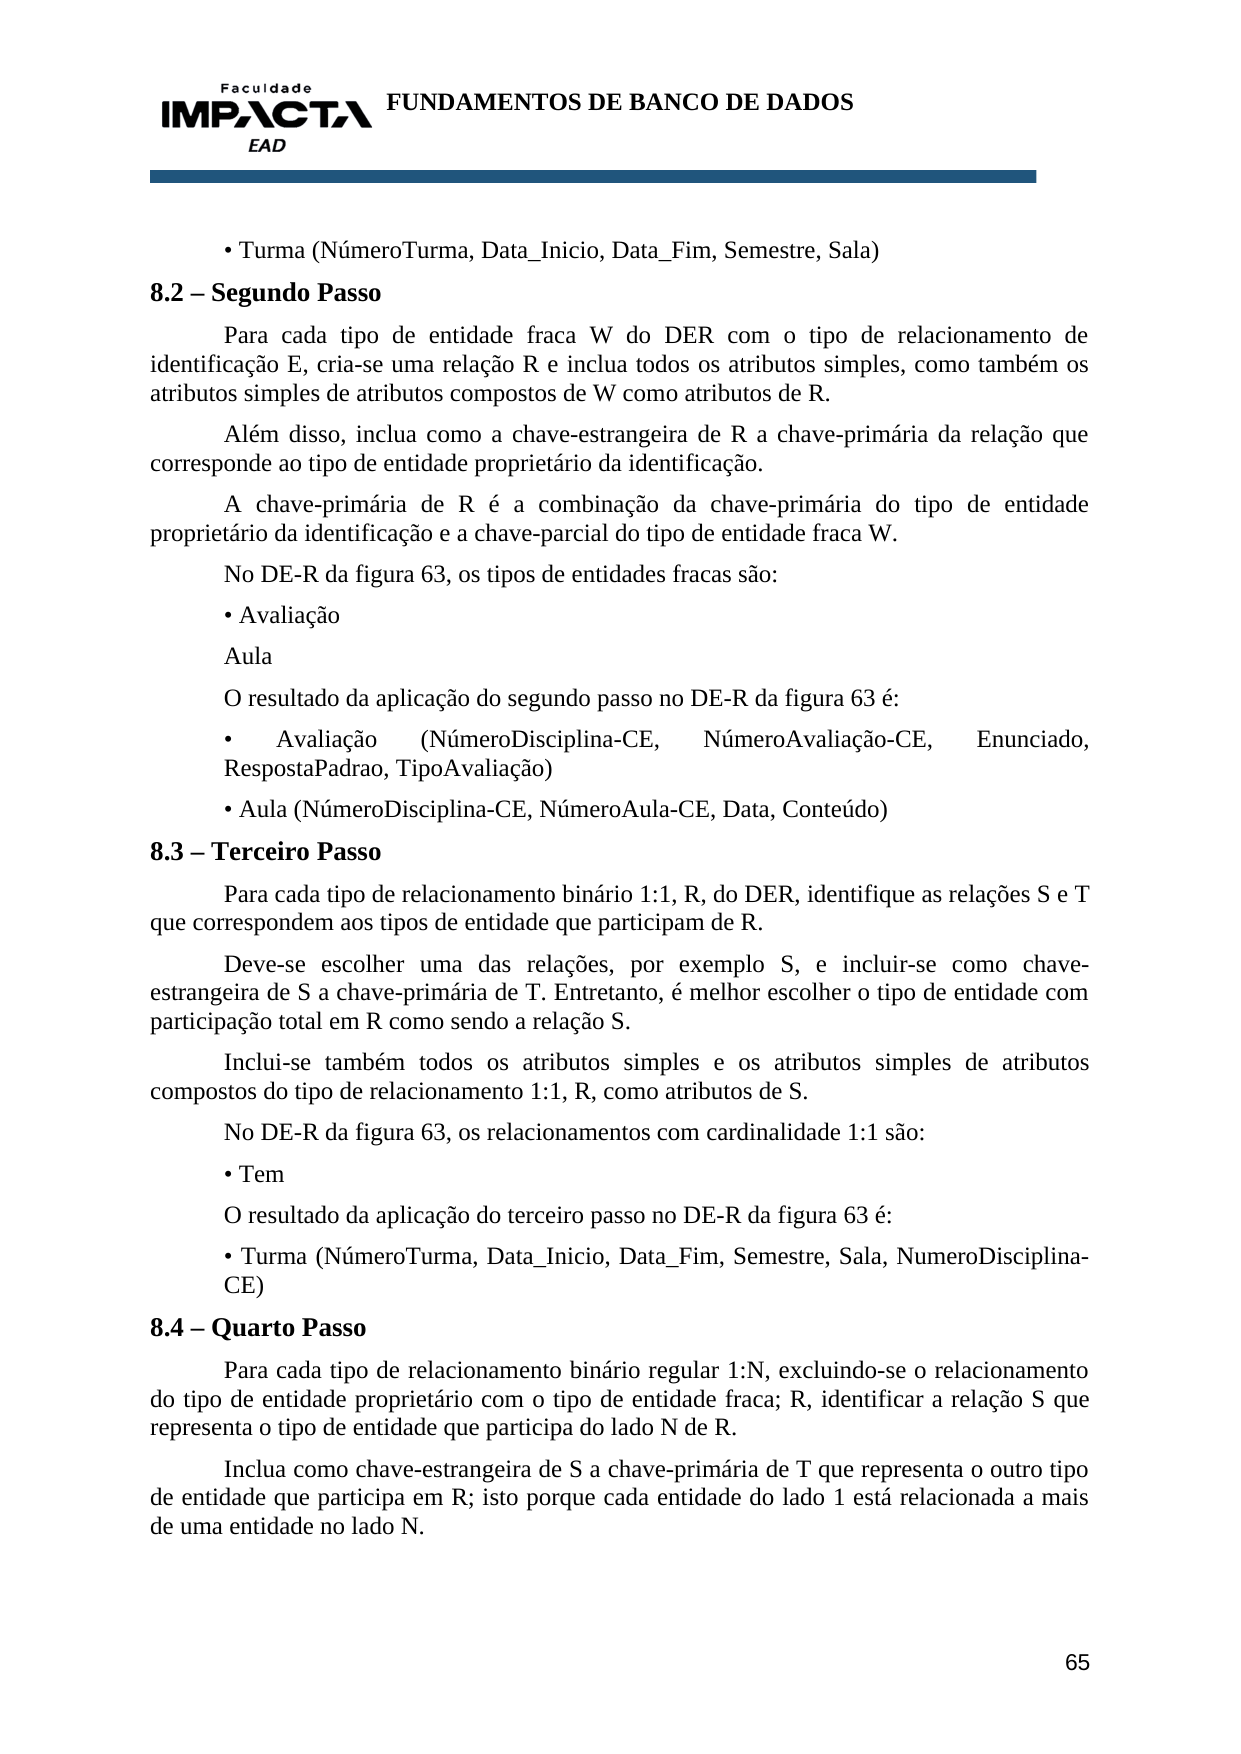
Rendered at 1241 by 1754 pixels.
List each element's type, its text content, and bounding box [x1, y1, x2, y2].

text No DE-R da figura 63, os tipos de entidades fracas são: [150, 559, 1090, 588]
text • Tem [150, 1159, 1090, 1187]
text Inclua como chave-estrangeira de S a chave-primária de T que representa o outro tipo de entidade que participa em R; isto porque cada entidade do lado 1 está relacionada a mais de uma entidade no lado N. [150, 1454, 1090, 1540]
text 8.2 – Segundo Passo [150, 276, 1090, 308]
text Aula [209, 641, 1090, 670]
picture [150, 75, 379, 161]
text Para cada tipo de entidade fraca W do DER com o tipo de relacionamento de identificação E, cria-se uma relação R e inclua todos os atributos simples, como também os atributos simples de atributos compostos de W como atributos de R. [150, 320, 1090, 406]
text 8.3 – Terceiro Passo [150, 835, 1090, 866]
text • Turma (NúmeroTurma, Data_Inicio, Data_Fim, Semestre, Sala) [150, 235, 1090, 264]
text Além disso, inclua como a chave-estrangeira de R a chave-primária da relação que corresponde ao tipo de entidade proprietário da identificação. [150, 419, 1090, 476]
text Para cada tipo de relacionamento binário 1:1, R, do DER, identifique as relações S e T que correspondem aos tipos de entidade que participam de R. [150, 879, 1090, 936]
text • Turma (NúmeroTurma, Data_Inicio, Data_Fim, Semestre, Sala, NumeroDisciplina-CE) [224, 1241, 1090, 1299]
text O resultado da aplicação do segundo passo no DE-R da figura 63 é: [150, 683, 1090, 711]
text • Avaliação (NúmeroDisciplina-CE, NúmeroAvaliação-CE, Enunciado, RespostaPadrao, TipoAvaliação) [224, 724, 1090, 781]
text Deve-se escolher uma das relações, por exemplo S, e incluir-se como chave-estrangeira de S a chave-primária de T. Entretanto, é melhor escolher o tipo de entidade com participação total em R como sendo a relação S. [150, 949, 1090, 1035]
text O resultado da aplicação do terceiro passo no DE-R da figura 63 é: [150, 1200, 1090, 1229]
text Inclui-se também todos os atributos simples e os atributos simples de atributos compostos do tipo de relacionamento 1:1, R, como atributos de S. [150, 1047, 1090, 1105]
text Para cada tipo de relacionamento binário regular 1:N, excluindo-se o relacionamento do tipo de entidade proprietário com o tipo de entidade fraca; R, identificar a relação S que representa o tipo de entidade que participa do lado N de R. [150, 1355, 1090, 1441]
text No DE-R da figura 63, os relacionamentos com cardinalidade 1:1 são: [150, 1117, 1090, 1146]
text 8.4 – Quarto Passo [150, 1311, 1090, 1342]
text • Aula (NúmeroDisciplina-CE, NúmeroAula-CE, Data, Conteúdo) [150, 794, 1090, 823]
text • Avaliação [150, 600, 1090, 629]
picture [150, 170, 1037, 183]
text A chave-primária de R é a combinação da chave-primária do tipo de entidade proprietário da identificação e a chave-parcial do tipo de entidade fraca W. [150, 489, 1090, 546]
